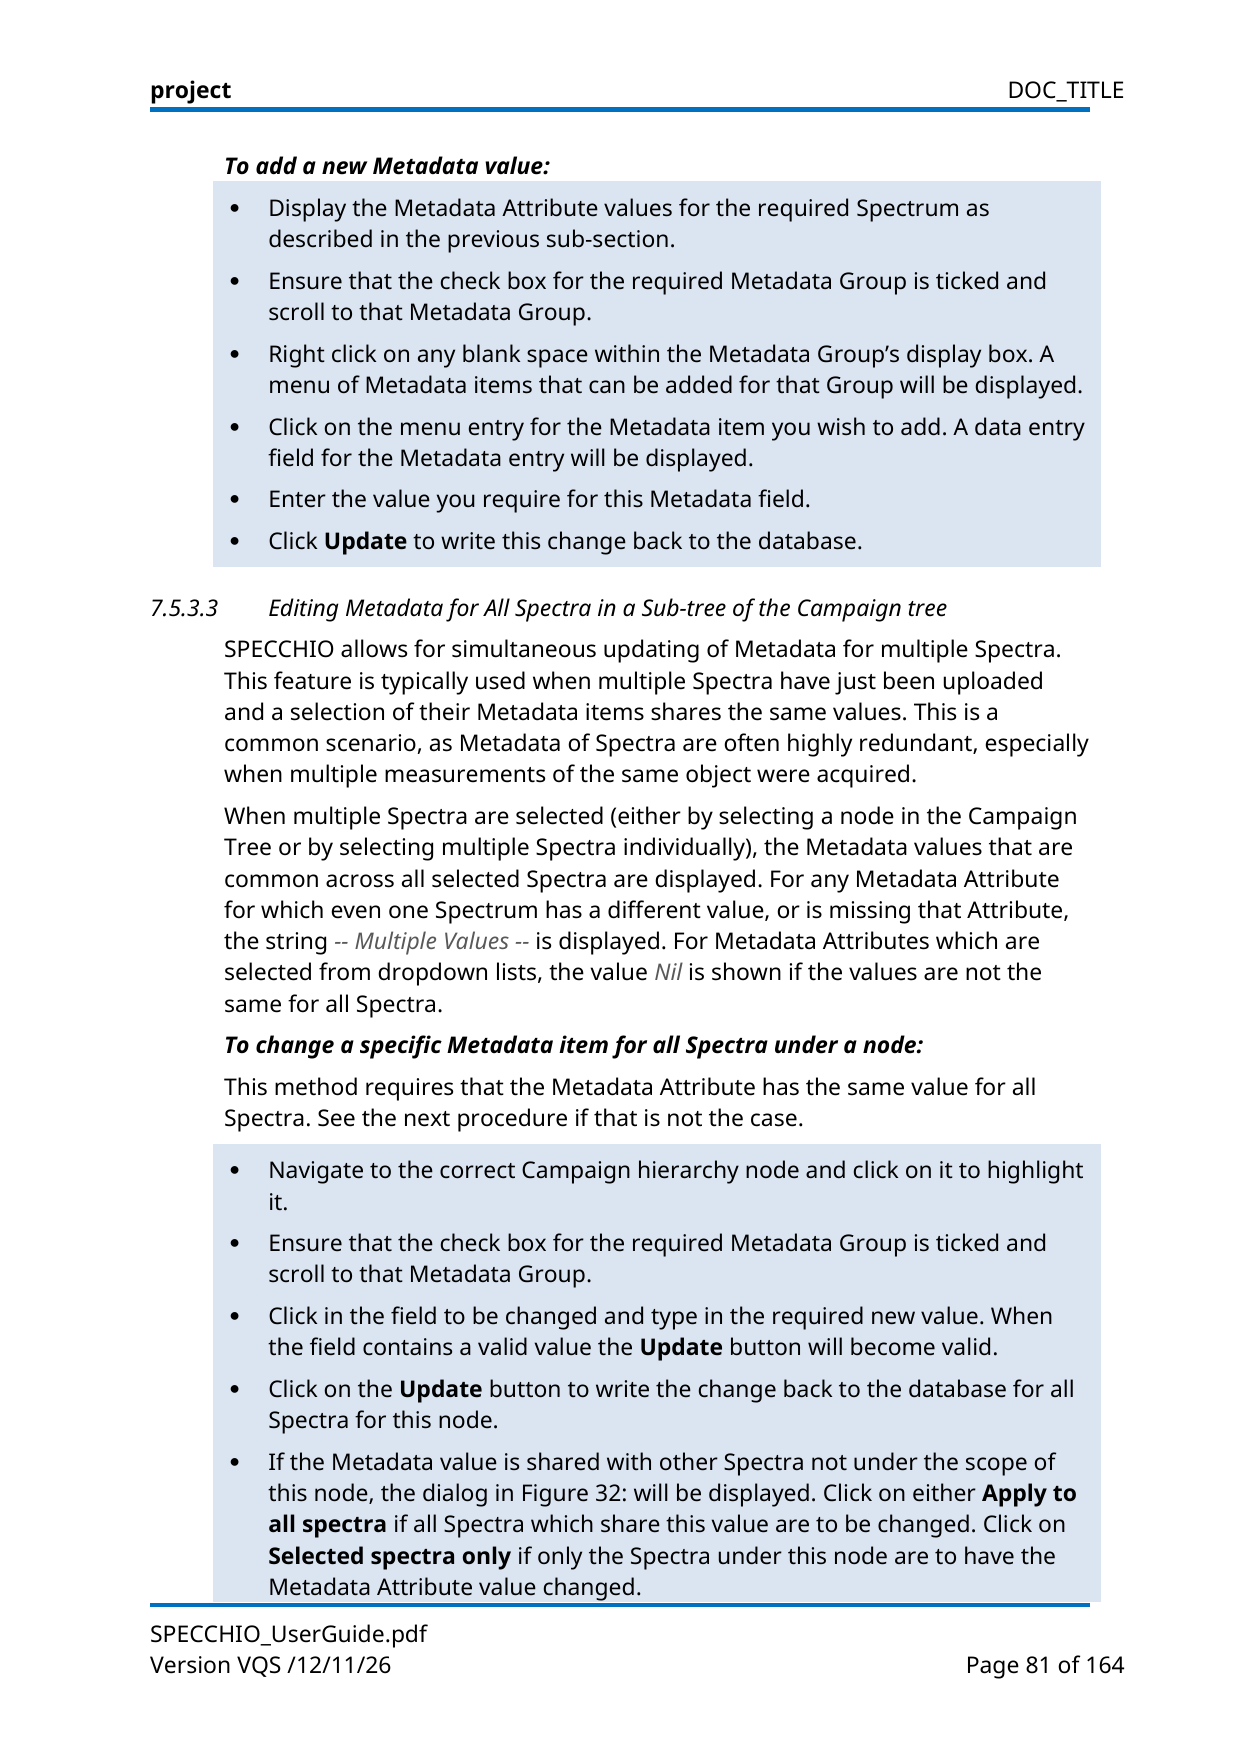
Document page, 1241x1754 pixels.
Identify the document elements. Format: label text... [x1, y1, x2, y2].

text SPECCHIO allows for simultaneous updating of Metadata for multiple Spectra. This feature is typically used when multiple Spectra have just been uploaded and a selection of their Metadata items shares the same values. This is a common scenario, as Metadata of Spectra are often highly redundant, especially when multiple measurements of the same object were acquired. [224, 633, 1090, 789]
text This method requires that the Metadata Attribute has the same value for all Spectra. See the next procedure if that is not the case. [224, 1071, 1090, 1133]
subtitle To change a specific Metadata item for all Spectra under a node: [224, 1029, 1090, 1060]
subtitle To add a new Metadata value: [224, 150, 1090, 181]
subtitle Editing Metadata for All Spectra in a Sub-tree of the Campaign tree [150, 592, 1090, 623]
table_header Display the Metadata Attribute values for the required Spectrum as described in the previous sub-section. Ensure that the check box for the required Metadata Group is ticked and scroll to that Metadata Group. Right click on any blank space within the Metadata Group’s display box. A menu of Metadata items that can be added for that Group will be displayed. Click on the menu entry for the Metadata item you wish to add. A data entry field for the Metadata entry will be displayed. Enter the value you require for this Metadata field. Click Update to write this change back to the database. [213, 181, 1101, 567]
text When multiple Spectra are selected (either by selecting a node in the Campaign Tree or by selecting multiple Spectra individually), the Metadata values that are common across all selected Spectra are displayed. For any Metadata Attribute for which even one Spectrum has a different value, or is missing that Attribute, the string -- Multiple Values -- is displayed. For Metadata Attributes which are selected from dropdown lists, the value Nil is shown if the values are not the same for all Spectra. [224, 800, 1090, 1019]
table_header Navigate to the correct Campaign hierarchy node and click on it to highlight it. Ensure that the check box for the required Metadata Group is ticked and scroll to that Metadata Group. Click in the field to be changed and type in the required new value. When the field contains a valid value the Update button will become valid. Click on the Update button to write the change back to the database for all Spectra for this node. If the Metadata value is shared with other Spectra not under the scope of this node, the dialog in Figure 32: will be displayed. Click on either Apply to all spectra if all Spectra which share this value are to be changed. Click on Selected spectra only if only the Spectra under this node are to have the Metadata Attribute value changed. [213, 1144, 1101, 1602]
